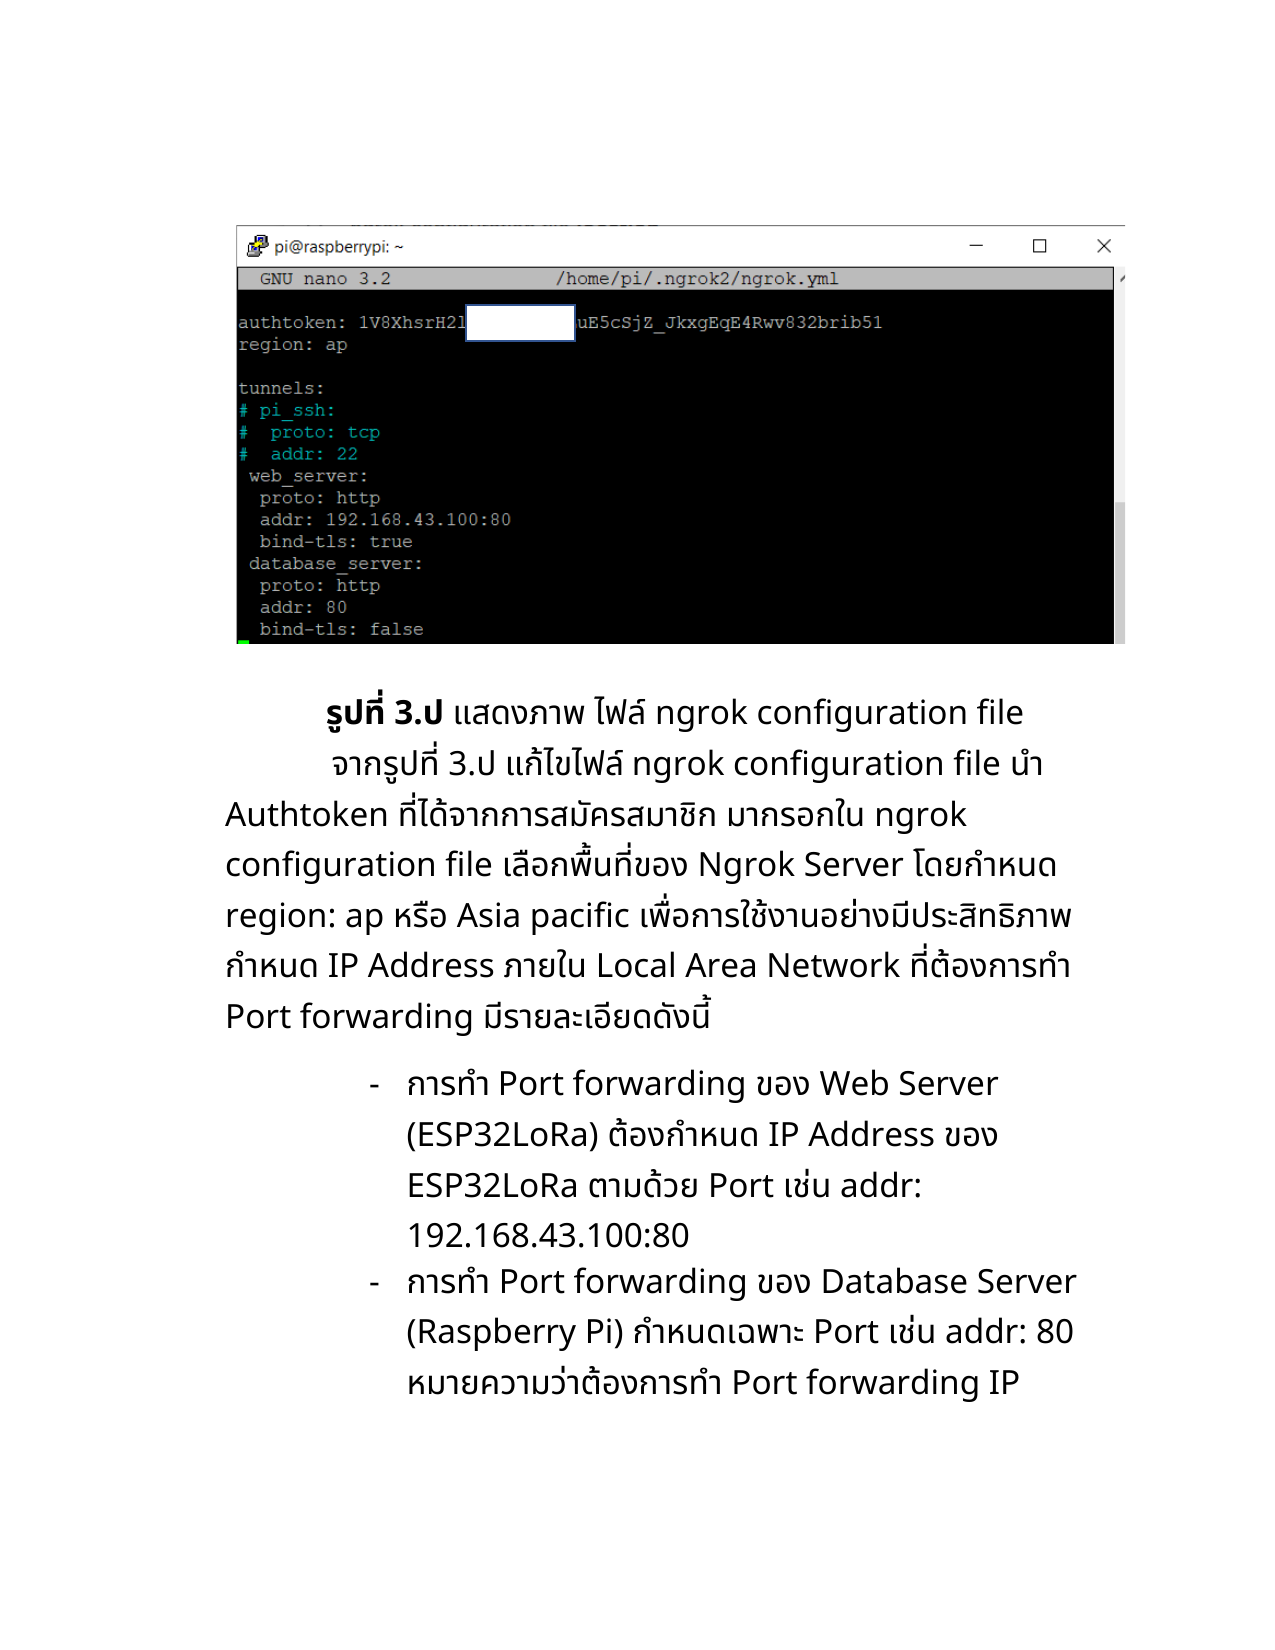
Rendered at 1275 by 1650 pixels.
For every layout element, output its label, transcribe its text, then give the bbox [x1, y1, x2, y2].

text จากรูปที่ 3.ป แก้ไขไฟล์ ngrok configuration file นำ Authtoken ที่ได้จากการสมัครสมาชิก มากรอกใน ngrok configuration file เลือกพื้นที่ของ Ngrok Server โดยกำหนด region: ap หรือ Asia pacific เพื่อการใช้งานอย่างมีประสิทธิภาพ กำหนด IP Address ภายใน Local Area Network ที่ต้องการทำ Port forwarding มีรายละเอียดดังนี้ [225, 740, 1125, 1043]
table_header รูปที่ 3.ป แสดงภาพ ไฟล์ ngrok configuration file [225, 225, 1125, 740]
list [369, 1257, 1125, 1409]
picture [236, 225, 1125, 644]
list การทำ Port forwarding ของ Web Server (ESP32LoRa) ต้องกำหนด IP Address ของ ESP32LoRa ตามด้วย Port เช่น addr: 192.168.43.100:80 [369, 1060, 1125, 1257]
